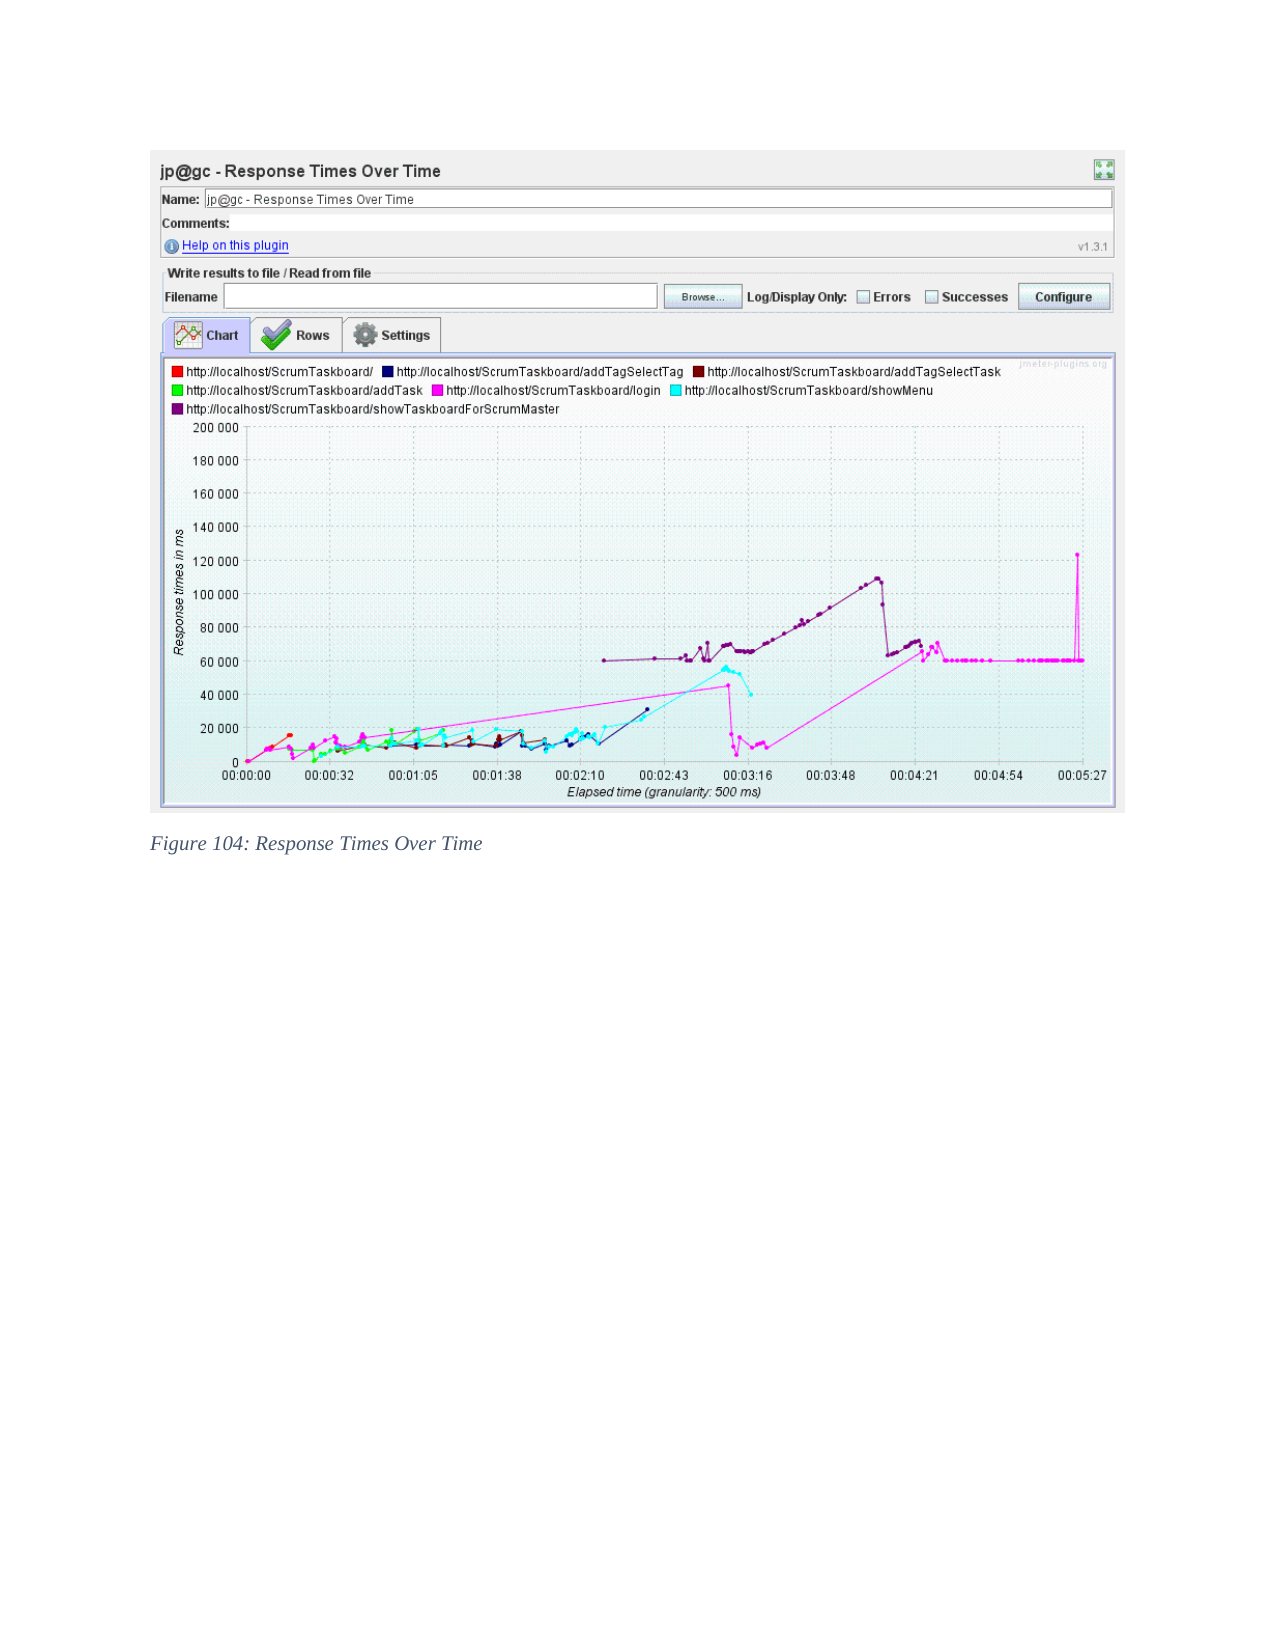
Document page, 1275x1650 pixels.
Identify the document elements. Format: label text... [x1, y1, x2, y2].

picture [150, 150, 1125, 813]
text Figure 104: Response Times Over Time [150, 831, 1125, 855]
